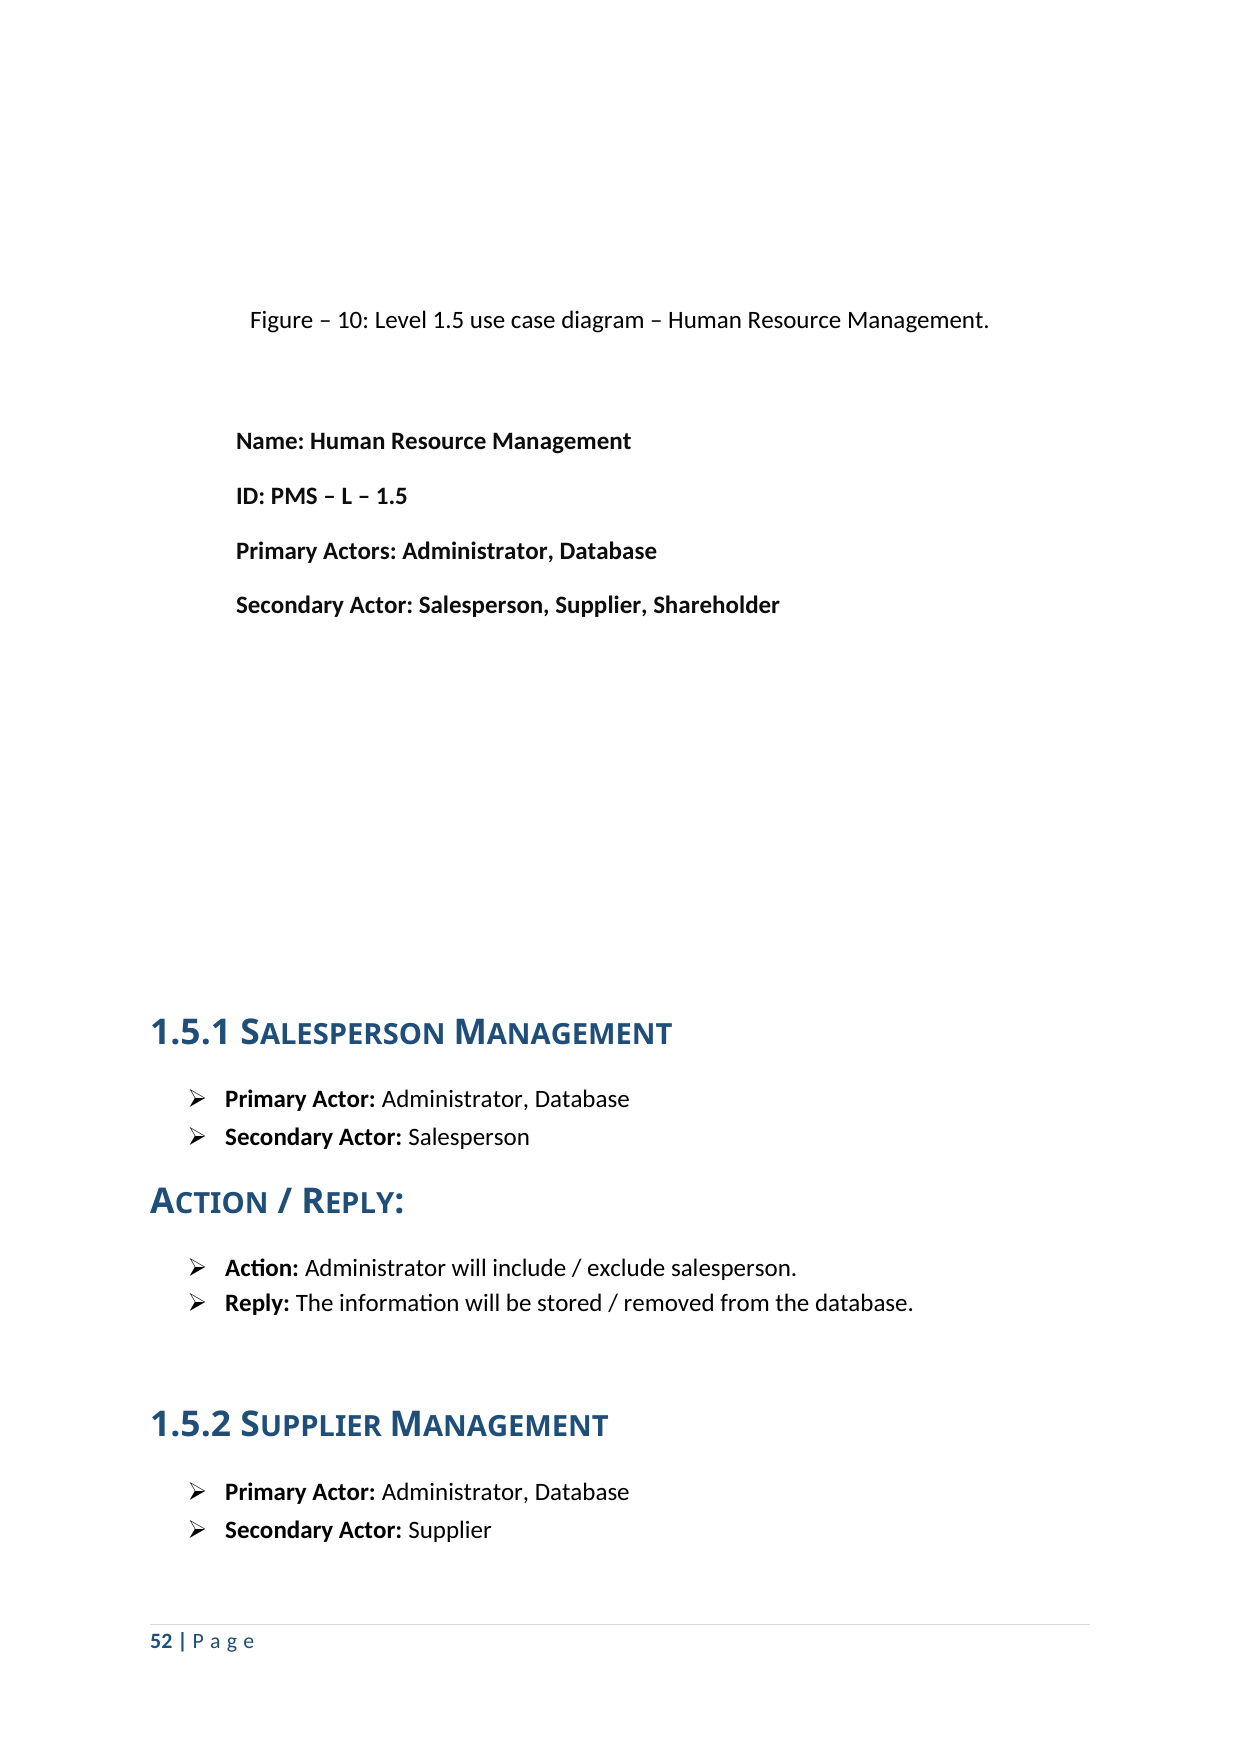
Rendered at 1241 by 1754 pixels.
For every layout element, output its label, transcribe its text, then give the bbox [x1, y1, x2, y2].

list Secondary Actor: Supplier [187, 1514, 1090, 1544]
text Figure – 10: Level 1.5 use case diagram – Human Resource Management. [150, 304, 1090, 334]
list Action: Administrator will include / exclude salesperson. [187, 1252, 1090, 1283]
text 1.5.2 SUPPLIER MANAGEMENT [150, 1399, 1090, 1447]
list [187, 1287, 1090, 1318]
list Secondary Actor: Salesperson [187, 1121, 1090, 1152]
list Primary Actor: Administrator, Database [187, 1476, 1090, 1506]
text 1.5.1 SALESPERSON MANAGEMENT [150, 1006, 1090, 1054]
list Primary Actor: Administrator, Database [187, 1083, 1090, 1114]
text ACTION / REPLY: [150, 1176, 1090, 1224]
